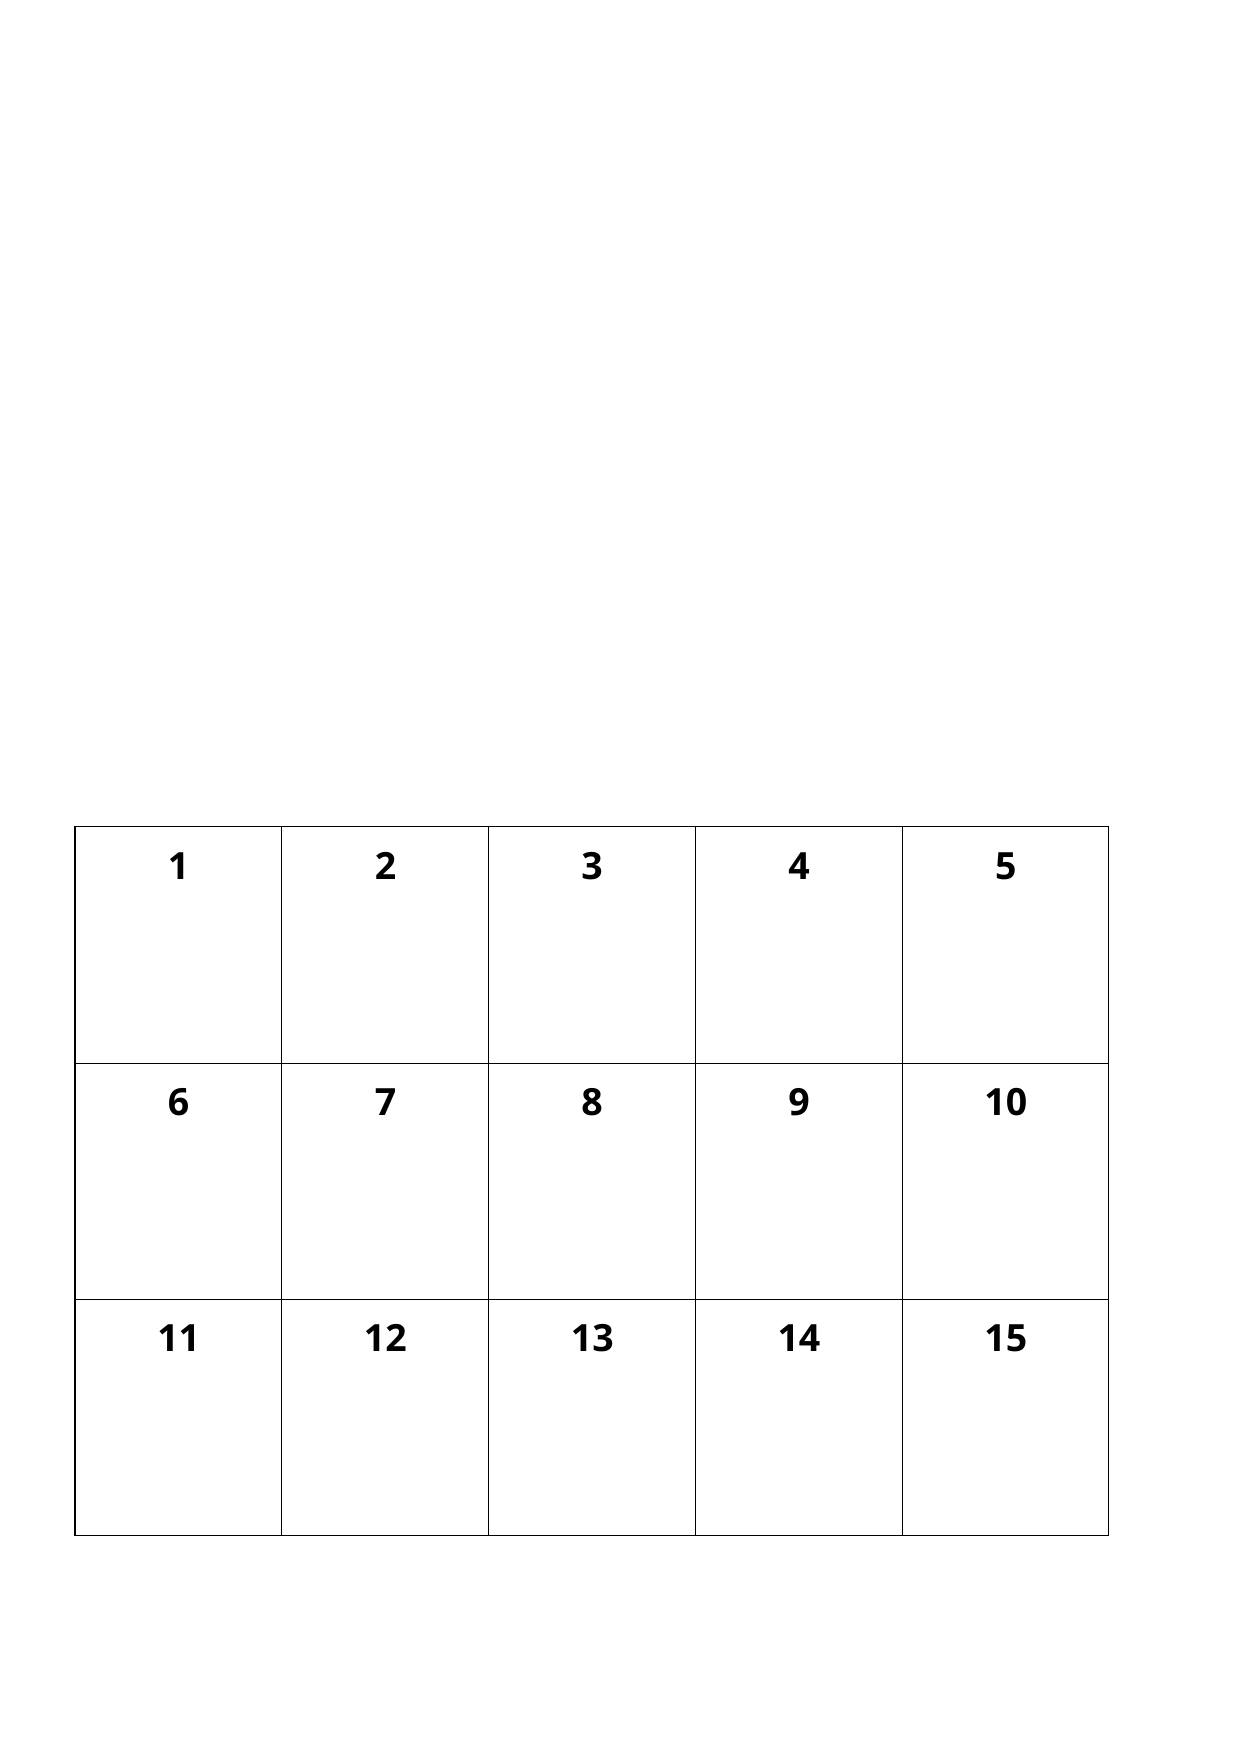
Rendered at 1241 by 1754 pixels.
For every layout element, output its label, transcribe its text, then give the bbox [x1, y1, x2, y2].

table_cell 14 [696, 1300, 902, 1535]
table_header 2 [282, 827, 488, 1062]
table_cell 13 [489, 1300, 695, 1535]
table_header 3 [489, 827, 695, 1062]
table_cell 9 [696, 1064, 902, 1299]
table_cell 15 [903, 1300, 1108, 1535]
table_cell 11 [76, 1300, 281, 1535]
table_cell 7 [282, 1064, 488, 1299]
table_header 5 [903, 827, 1108, 1062]
table_cell 6 [76, 1064, 281, 1299]
table_cell 8 [489, 1064, 695, 1299]
table_cell 10 [903, 1064, 1108, 1299]
table_cell 12 [282, 1300, 488, 1535]
table_header 4 [696, 827, 902, 1062]
table_header 1 [76, 827, 281, 1062]
